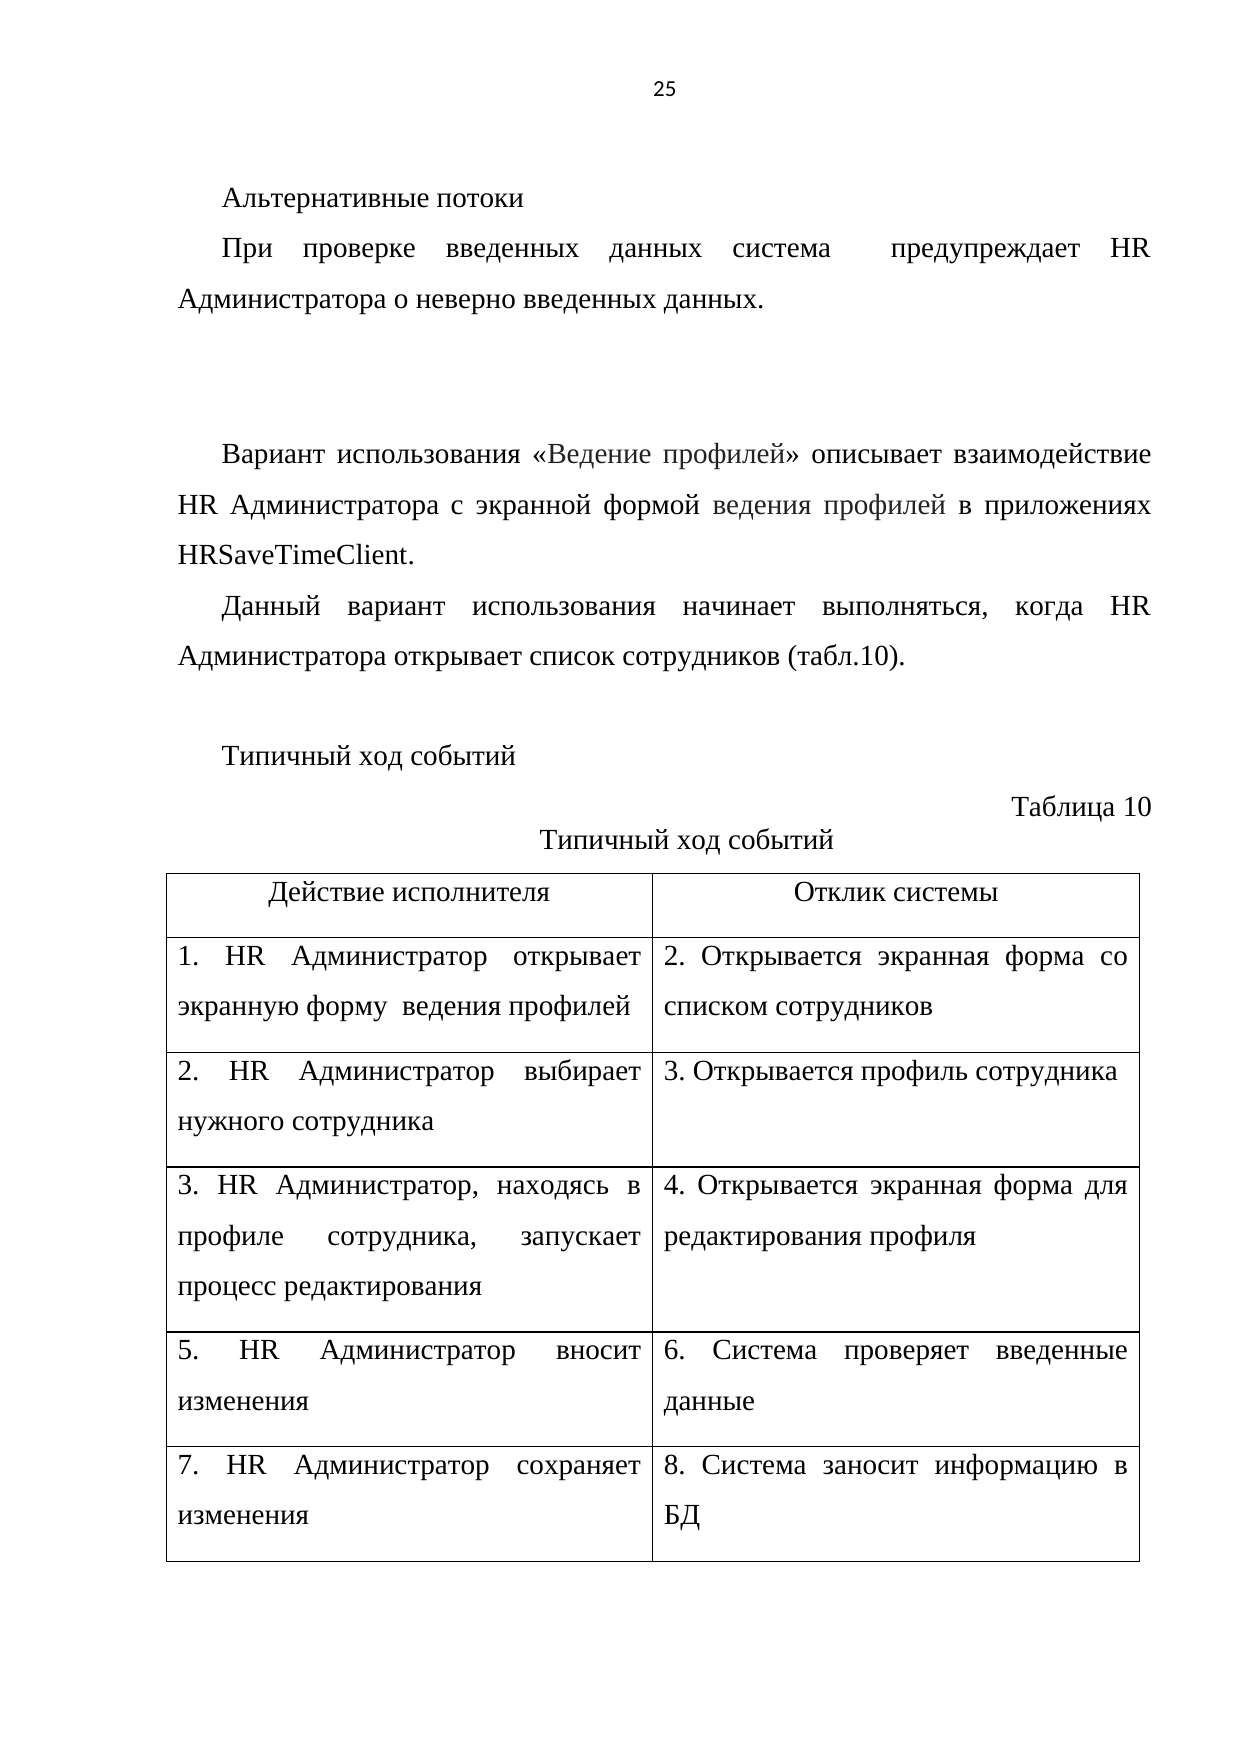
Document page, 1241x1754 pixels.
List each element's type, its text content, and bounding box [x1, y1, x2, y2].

table_cell 6. Система проверяет введенные данные [653, 1333, 1139, 1446]
table_cell 2. HR Администратор выбирает нужного сотрудника [167, 1053, 652, 1166]
text Типичный ход событий [177, 822, 1152, 856]
text Таблица 10 [177, 789, 1152, 822]
text При проверке введенных данных система предупреждает HR Администратора о неверно введенных данных. [177, 230, 1152, 314]
table_cell 8. Система заносит информацию в БД [653, 1447, 1139, 1561]
text Вариант использования «Ведение профилей» описывает взаимодействие HR Администратора с экранной формой ведения профилей в приложениях HRSaveTimeClient. [177, 437, 1152, 571]
table_header Отклик системы [653, 874, 1139, 937]
table_header Действие исполнителя [167, 874, 652, 937]
table_cell 4. Открывается экранная форма для редактирования профиля [653, 1168, 1139, 1331]
text Альтернативные потоки [177, 180, 1152, 214]
table_cell 3. HR Администратор, находясь в профиле сотрудника, запускает процесс редактирования [167, 1168, 652, 1331]
text Данный вариант использования начинает выполняться, когда HR Администратора открывает список сотрудников (табл.10). [177, 588, 1152, 671]
table_cell 2. Открывается экранная форма со списком сотрудников [653, 938, 1139, 1052]
table_cell 3. Открывается профиль сотрудника [653, 1053, 1139, 1166]
table_cell 5. HR Администратор вносит изменения [167, 1333, 652, 1446]
text Типичный ход событий [177, 738, 1152, 772]
table_cell 1. HR Администратор открывает экранную форму ведения профилей [167, 938, 652, 1052]
table_cell 7. HR Администратор сохраняет изменения [167, 1447, 652, 1561]
